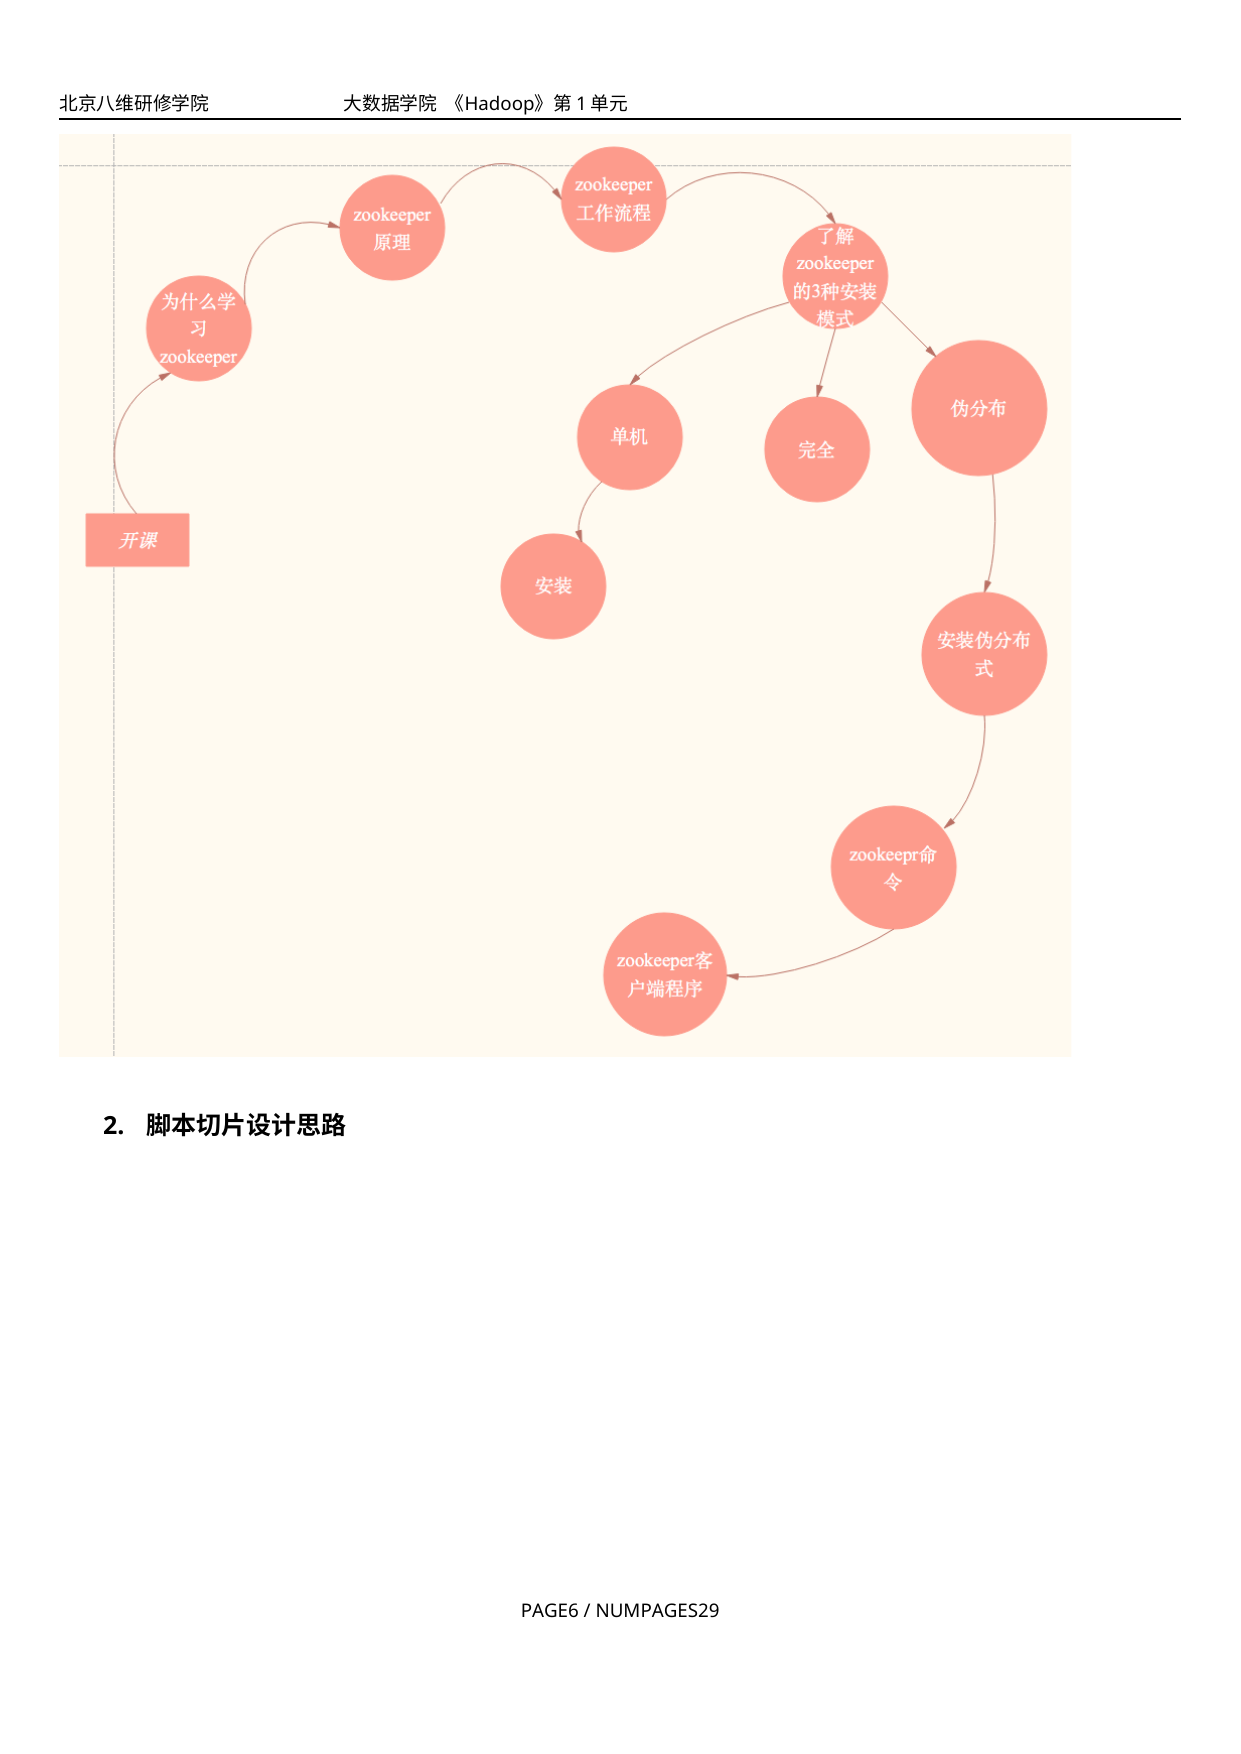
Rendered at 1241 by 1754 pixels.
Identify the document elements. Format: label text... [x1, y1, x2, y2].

picture [59, 134, 1072, 1057]
list 脚本切片设计思路 [103, 1091, 1181, 1156]
